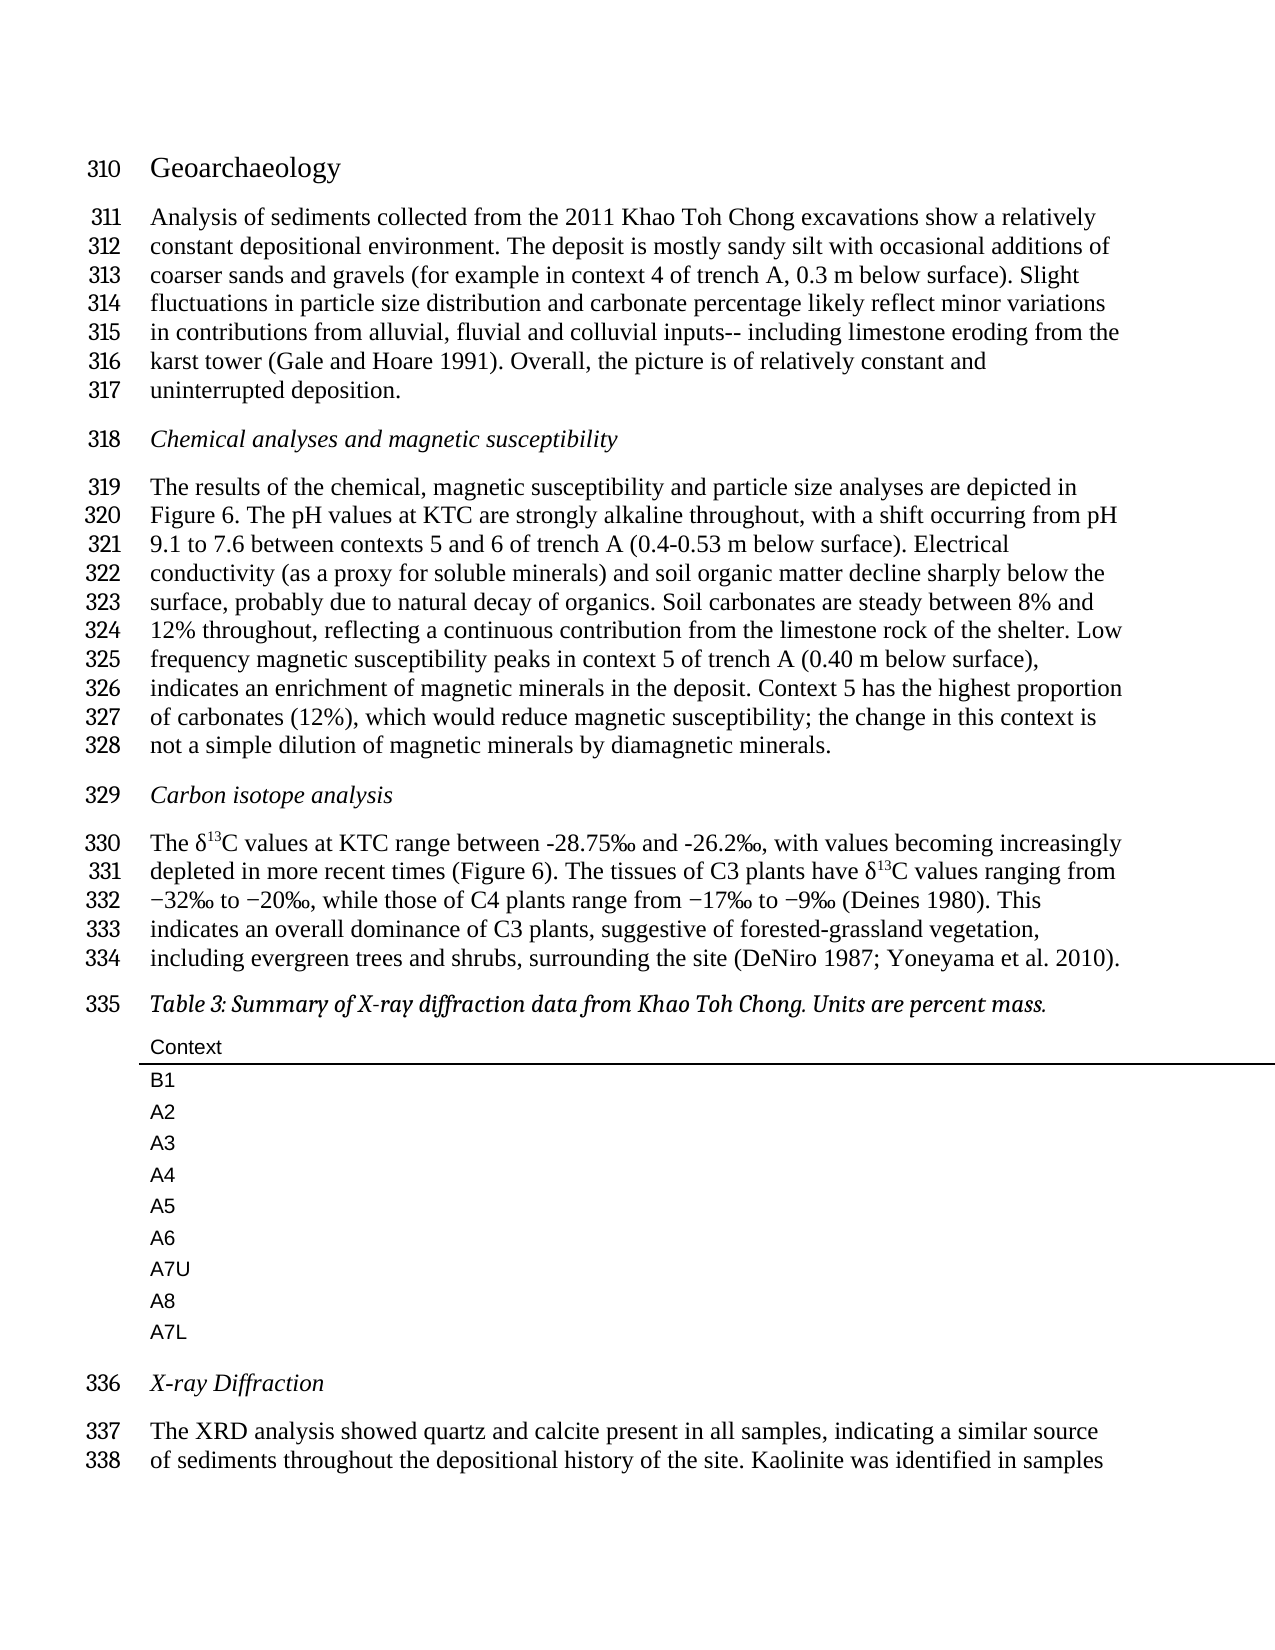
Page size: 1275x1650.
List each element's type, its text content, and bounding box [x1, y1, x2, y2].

table_cell A3 [139, 1128, 1275, 1159]
subtitle Carbon isotope analysis [150, 780, 1125, 809]
table_cell A5 [139, 1190, 1275, 1222]
table_cell A2 [139, 1096, 1275, 1127]
subtitle X-ray Diffraction [150, 1368, 1125, 1397]
table_cell A6 [139, 1222, 1275, 1253]
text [150, 1416, 1125, 1473]
table_cell A4 [139, 1159, 1275, 1190]
subtitle Geoarchaeology [150, 150, 1125, 183]
text The results of the chemical, magnetic susceptibility and particle size analyses are depicted in Figure 6. The pH values at KTC are strongly alkaline throughout, with a shift occurring from pH 9.1 to 7.6 between contexts 5 and 6 of trench A (0.4-0.53 m below surface). Electrical conductivity (as a proxy for soluble minerals) and soil organic matter decline sharply below the surface, probably due to natural decay of organics. Soil carbonates are steady between 8% and 12% throughout, reflecting a continuous contribution from the limestone rock of the shelter. Low frequency magnetic susceptibility peaks in context 5 of trench A (0.40 m below surface), indicates an enrichment of magnetic minerals in the deposit. Context 5 has the highest proportion of carbonates (12%), which would reduce magnetic susceptibility; the change in this context is not a simple dilution of magnetic minerals by diamagnetic minerals. [150, 472, 1125, 759]
text Table 3: Summary of X-ray diffraction data from Khao Toh Chong. Units are percent mass. [150, 990, 1125, 1019]
text Analysis of sediments collected from the 2011 Khao Toh Chong excavations show a relatively constant depositional environment. The deposit is mostly sandy silt with occasional additions of coarser sands and gravels (for example in context 4 of trench A, 0.3 m below surface). Slight fluctuations in particle size distribution and carbonate percentage likely reflect minor variations in contributions from alluvial, fluvial and colluvial inputs-- including limestone eroding from the karst tower (Gale and Hoare 1991). Overall, the picture is of relatively constant and uninterrupted deposition. [150, 202, 1125, 403]
subtitle Chemical analyses and magnetic susceptibility [150, 424, 1125, 453]
table_cell A7L [139, 1316, 1275, 1348]
table_cell A8 [139, 1285, 1275, 1316]
table_cell B1 [139, 1065, 1275, 1096]
table_cell A7U [139, 1253, 1275, 1285]
text The δ13C values at KTC range between -28.75‰ and -26.2‰, with values becoming increasingly depleted in more recent times (Figure 6). The tissues of C3 plants have δ13C values ranging from −32‰ to −20‰, while those of C4 plants range from −17‰ to −9‰ (Deines 1980). This indicates an overall dominance of C3 plants, suggestive of forested-grassland vegetation, including evergreen trees and shrubs, surrounding the site (DeNiro 1987; Yoneyama et al. 2010). [150, 828, 1125, 971]
table_header Context [139, 1031, 1275, 1063]
